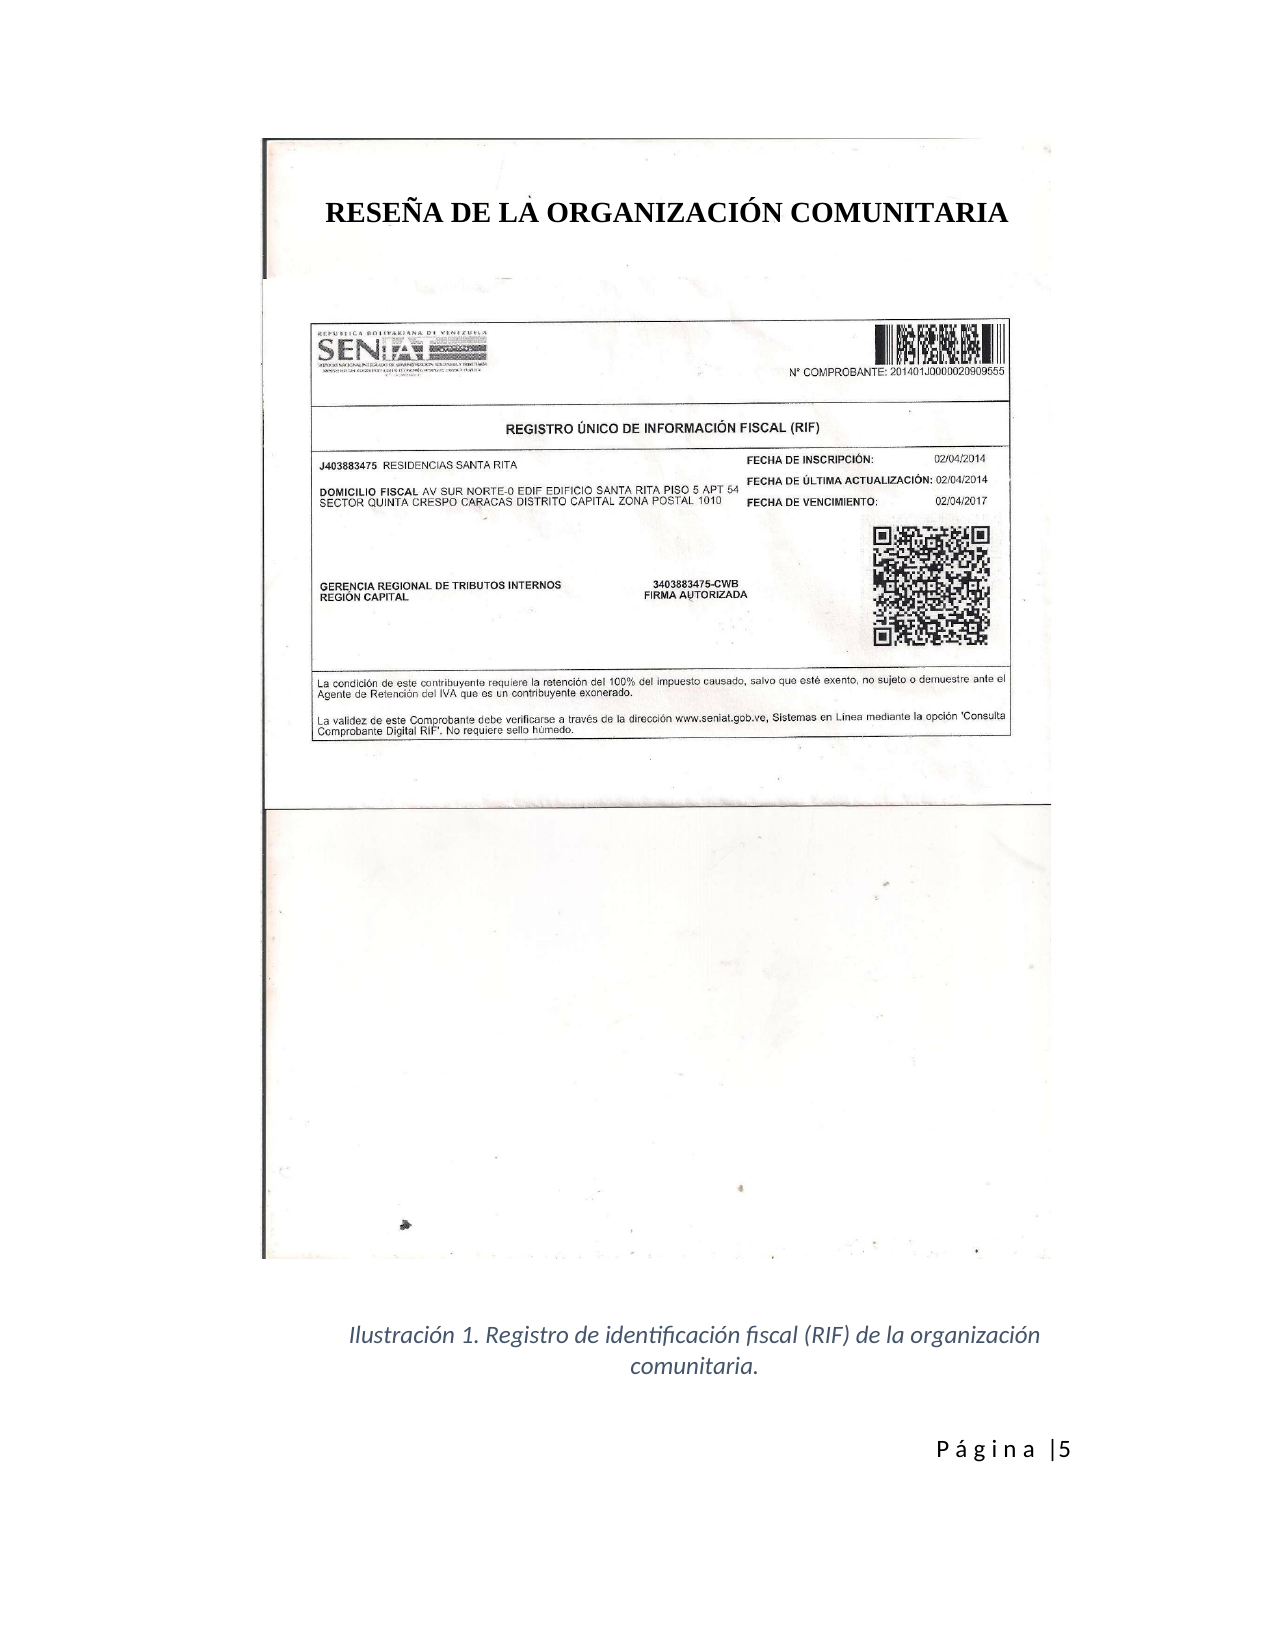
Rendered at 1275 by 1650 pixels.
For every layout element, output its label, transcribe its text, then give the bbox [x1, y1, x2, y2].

picture [260, 138, 1052, 195]
picture [260, 229, 1052, 1259]
subtitle RESEÑA DE LA ORGANIZACIÓN COMUNITARIA [236, 195, 1098, 229]
